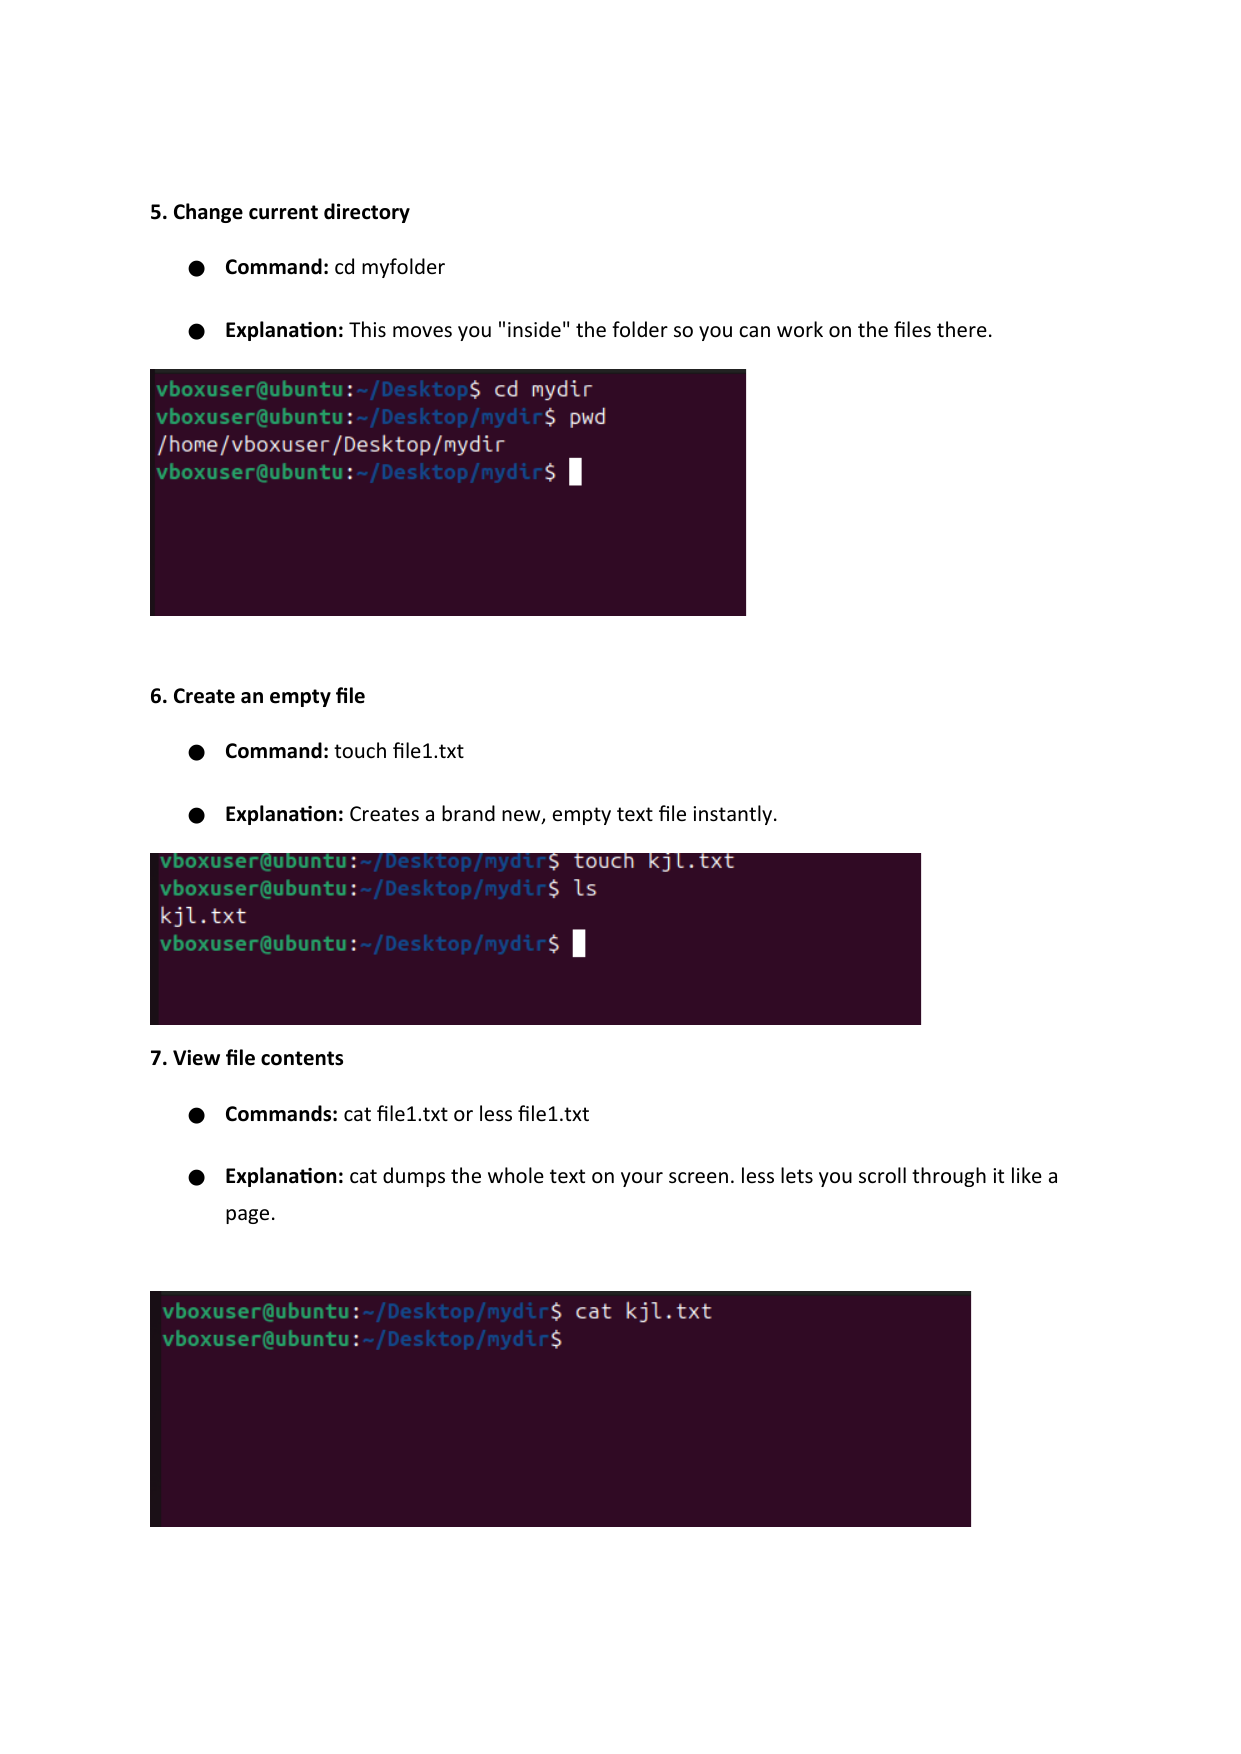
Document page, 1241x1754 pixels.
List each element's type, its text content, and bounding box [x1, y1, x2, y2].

list Explanation: Creates a brand new, empty text file instantly. [187, 791, 1090, 833]
text 5. Change current directory [150, 197, 1090, 225]
list Command: touch file1.txt [187, 728, 1090, 771]
list Commands: cat file1.txt or less file1.txt [187, 1090, 1090, 1133]
text 6. Create an empty file [150, 681, 1090, 709]
list Explanation: This moves you "inside" the folder so you can work on the files there. [187, 306, 1090, 349]
picture [150, 853, 922, 1025]
picture [150, 1291, 972, 1527]
list Command: cd myfolder [187, 244, 1090, 286]
list Explanation: cat dumps the whole text on your screen. less lets you scroll through it like a page. [187, 1153, 1090, 1226]
picture [150, 369, 747, 616]
text 7. View file contents [150, 1043, 1090, 1072]
